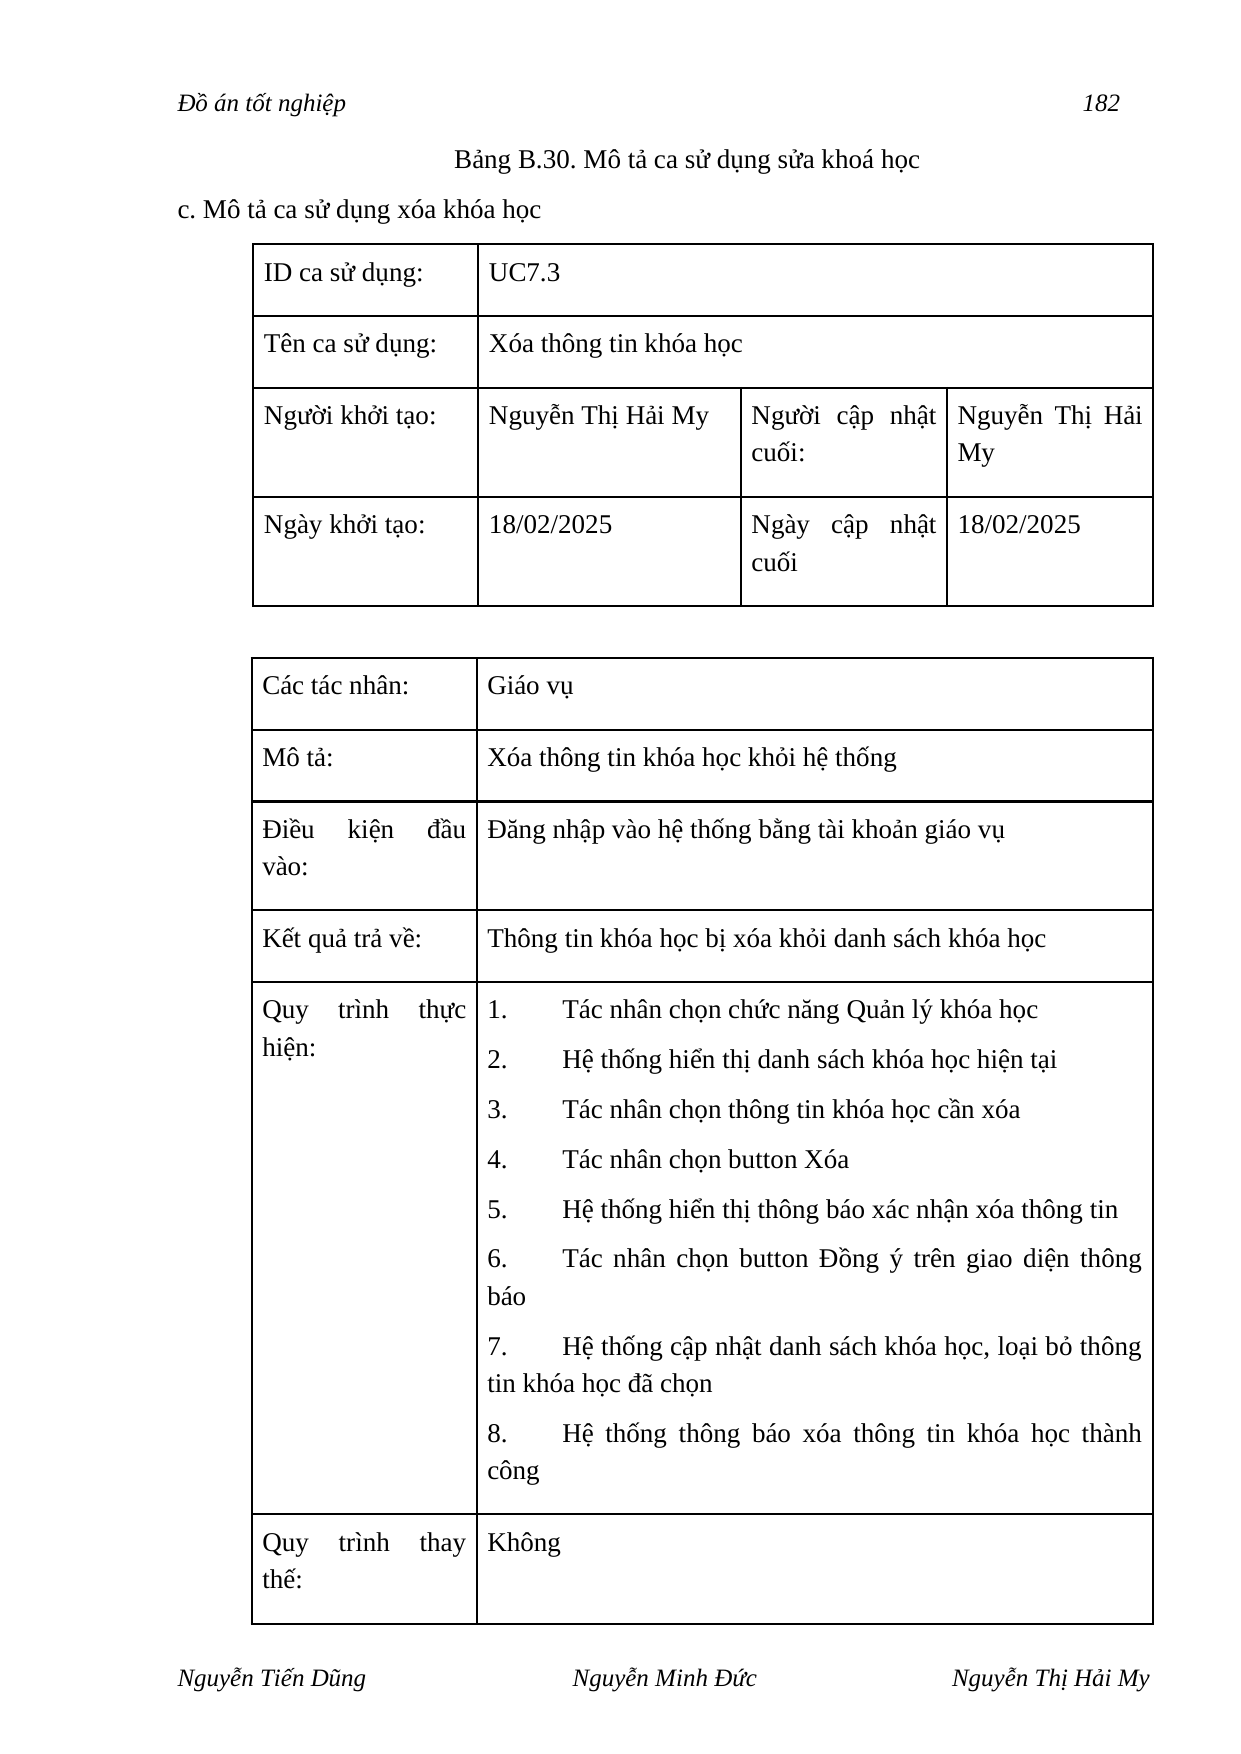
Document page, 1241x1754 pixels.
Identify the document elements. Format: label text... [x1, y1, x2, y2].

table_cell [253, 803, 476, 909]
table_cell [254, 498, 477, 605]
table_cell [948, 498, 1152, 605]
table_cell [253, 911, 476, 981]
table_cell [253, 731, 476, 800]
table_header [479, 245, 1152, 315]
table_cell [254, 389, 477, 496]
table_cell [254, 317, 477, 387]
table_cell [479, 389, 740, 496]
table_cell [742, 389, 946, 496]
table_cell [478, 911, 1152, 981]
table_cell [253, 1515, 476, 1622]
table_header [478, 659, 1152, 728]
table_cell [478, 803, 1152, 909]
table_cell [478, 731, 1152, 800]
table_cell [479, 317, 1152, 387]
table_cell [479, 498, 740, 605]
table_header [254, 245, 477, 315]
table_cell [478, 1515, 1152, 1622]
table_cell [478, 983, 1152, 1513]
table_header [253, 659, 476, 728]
text Bảng B.30. Mô tả ca sử dụng sửa khoá học [177, 144, 1122, 175]
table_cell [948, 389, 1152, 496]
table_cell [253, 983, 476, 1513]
subtitle c. Mô tả ca sử dụng xóa khóa học [177, 193, 1122, 224]
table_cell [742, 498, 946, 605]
